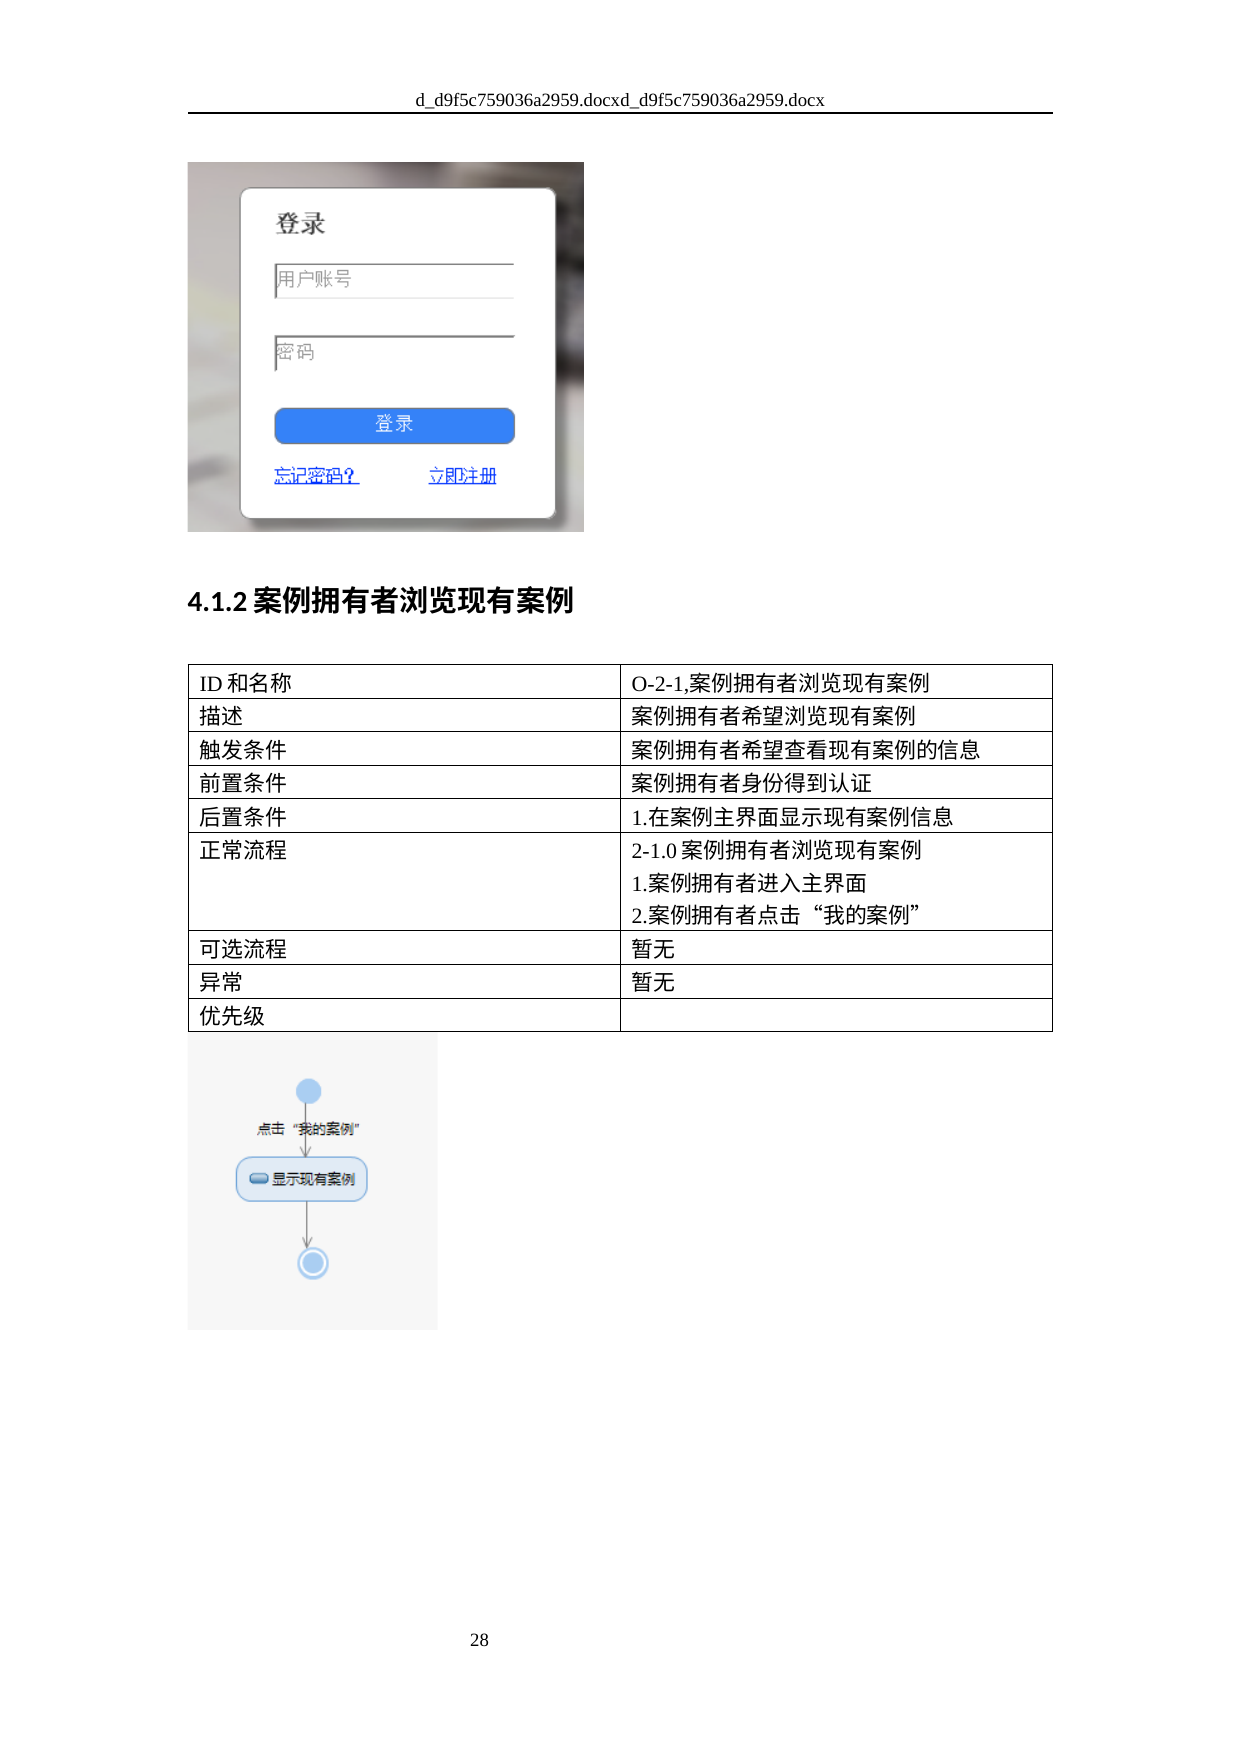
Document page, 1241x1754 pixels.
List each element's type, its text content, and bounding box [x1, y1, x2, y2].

picture [187, 162, 584, 532]
table_cell 优先级 [189, 999, 620, 1031]
table_cell 正常流程 [189, 833, 620, 930]
table_cell 案例拥有者希望查看现有案例的信息 [621, 732, 1052, 765]
table_header O-2-1,案例拥有者浏览现有案例 [621, 665, 1052, 698]
table_cell 前置条件 [189, 766, 620, 798]
table_cell 描述 [189, 699, 620, 731]
subtitle 4.1.2案例拥有者浏览现有案例 [187, 567, 1053, 632]
table_cell 暂无 [621, 931, 1052, 964]
table_cell 后置条件 [189, 799, 620, 832]
table_cell 可选流程 [189, 931, 620, 964]
table_cell 暂无 [621, 965, 1052, 997]
table_cell 案例拥有者希望浏览现有案例 [621, 699, 1052, 731]
table_cell 2-1.0案例拥有者浏览现有案例 1.案例拥有者进入主界面 2.案例拥有者点击“我的案例” [621, 833, 1052, 930]
picture [187, 1032, 438, 1330]
table_cell 触发条件 [189, 732, 620, 765]
table_cell 案例拥有者身份得到认证 [621, 766, 1052, 798]
table_cell 异常 [189, 965, 620, 997]
table_cell 1.在案例主界面显示现有案例信息 [621, 799, 1052, 832]
table_header ID和名称 [189, 665, 620, 698]
table_cell [621, 999, 1052, 1031]
